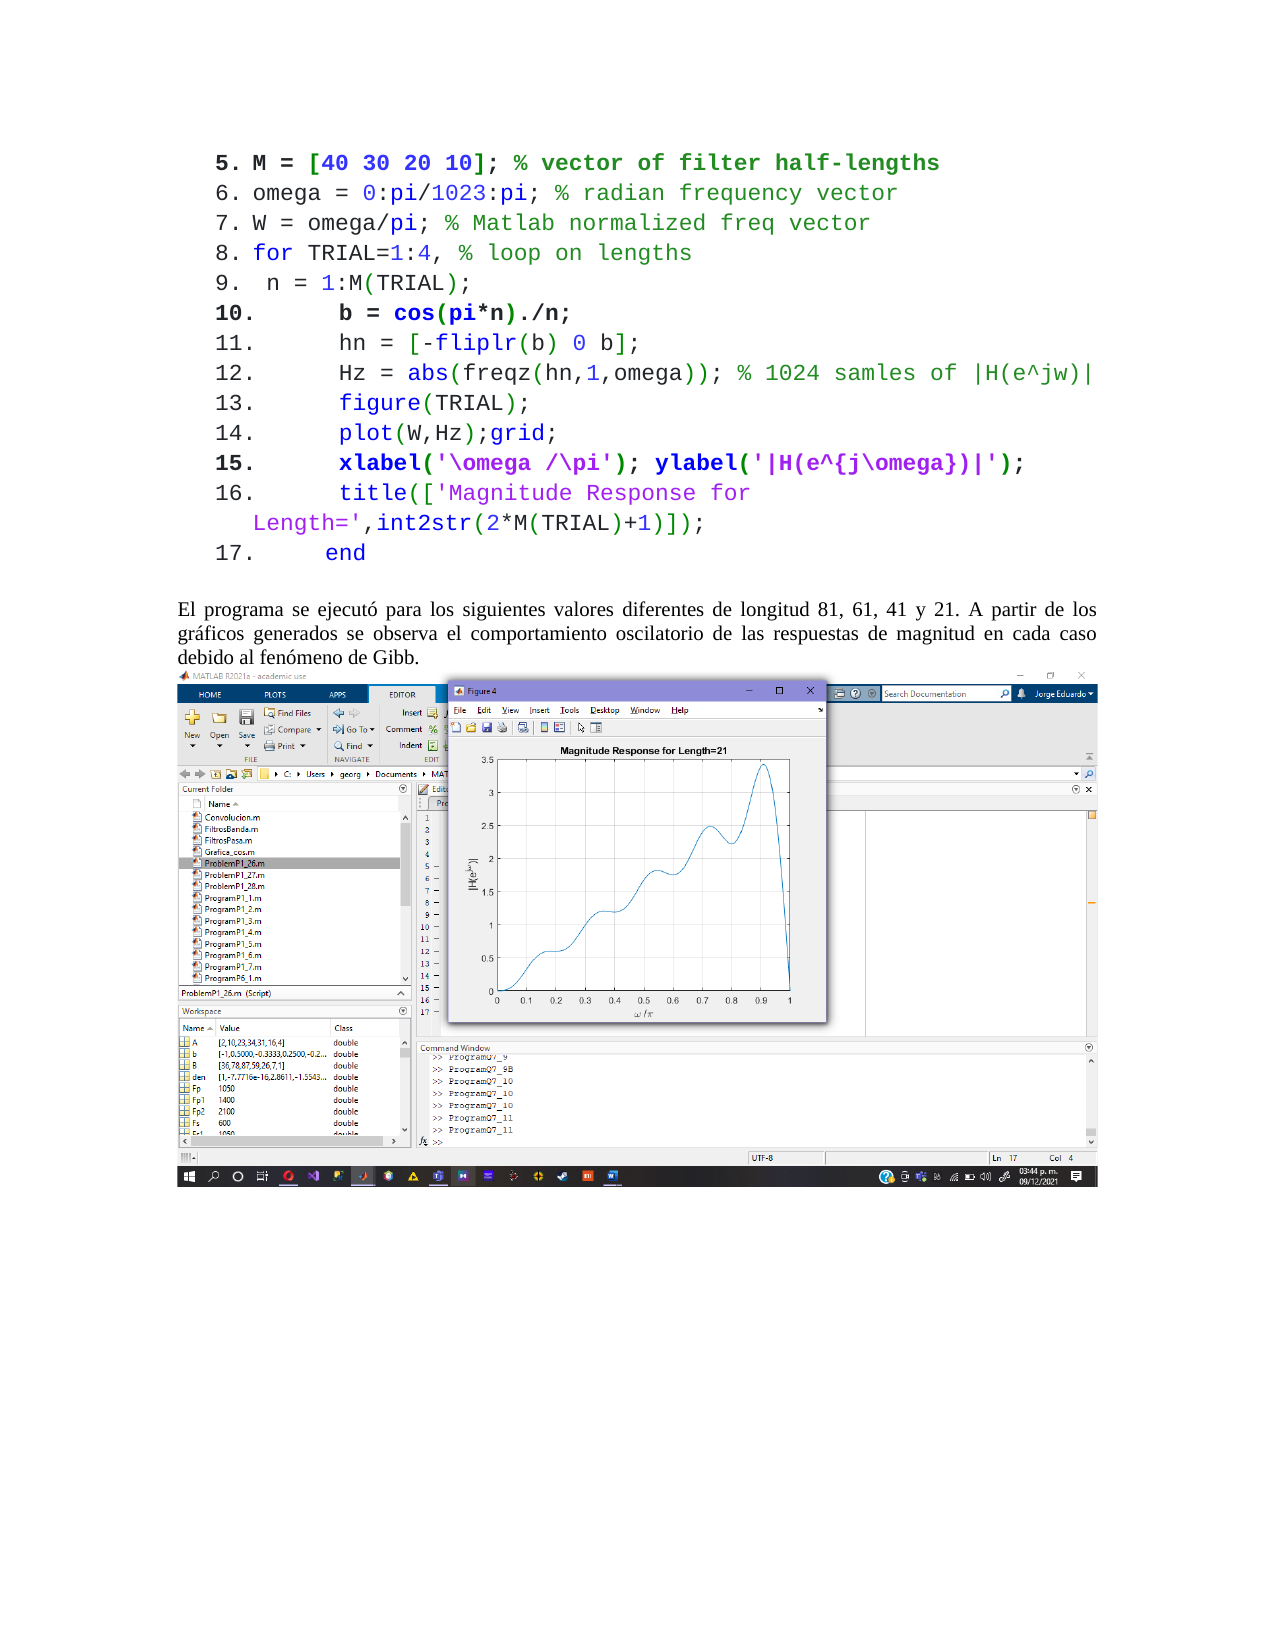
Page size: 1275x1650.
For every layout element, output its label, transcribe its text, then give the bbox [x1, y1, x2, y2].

list b = cos(pi*n)./n; [215, 298, 1098, 328]
list W = omega/pi; % Matlab normalized freq vector [215, 208, 1098, 238]
list hn = [-fliplr(b) 0 b]; [215, 328, 1098, 358]
list plot(W,Hz);grid; [215, 418, 1098, 448]
text El programa se ejecutó para los siguientes valores diferentes de longitud 81, 61, 41 y 21. A partir de los gráficos generados se observa el comportamiento oscilatorio de las respuestas de magnitud en cada caso debido al fenómeno de Gibb. [177, 597, 1098, 668]
list omega = 0:pi/1023:pi; % radian frequency vector [215, 178, 1098, 208]
list M = [40 30 20 10]; % vector of filter half-lengths [215, 148, 1098, 178]
list Hz = abs(freqz(hn,1,omega)); % 1024 samles of |H(e^jw)| [215, 358, 1098, 388]
picture [177, 668, 1098, 1187]
list n = 1:M(TRIAL); [215, 268, 1098, 298]
list for TRIAL=1:4, % loop on lengths [215, 238, 1098, 268]
list end [215, 538, 1098, 568]
list title(['Magnitude Response for Length=',int2str(2*M(TRIAL)+1)]); [215, 478, 1098, 538]
list figure(TRIAL); [215, 388, 1098, 418]
list xlabel('\omega /\pi'); ylabel('|H(e^{j\omega})|'); [215, 448, 1098, 478]
